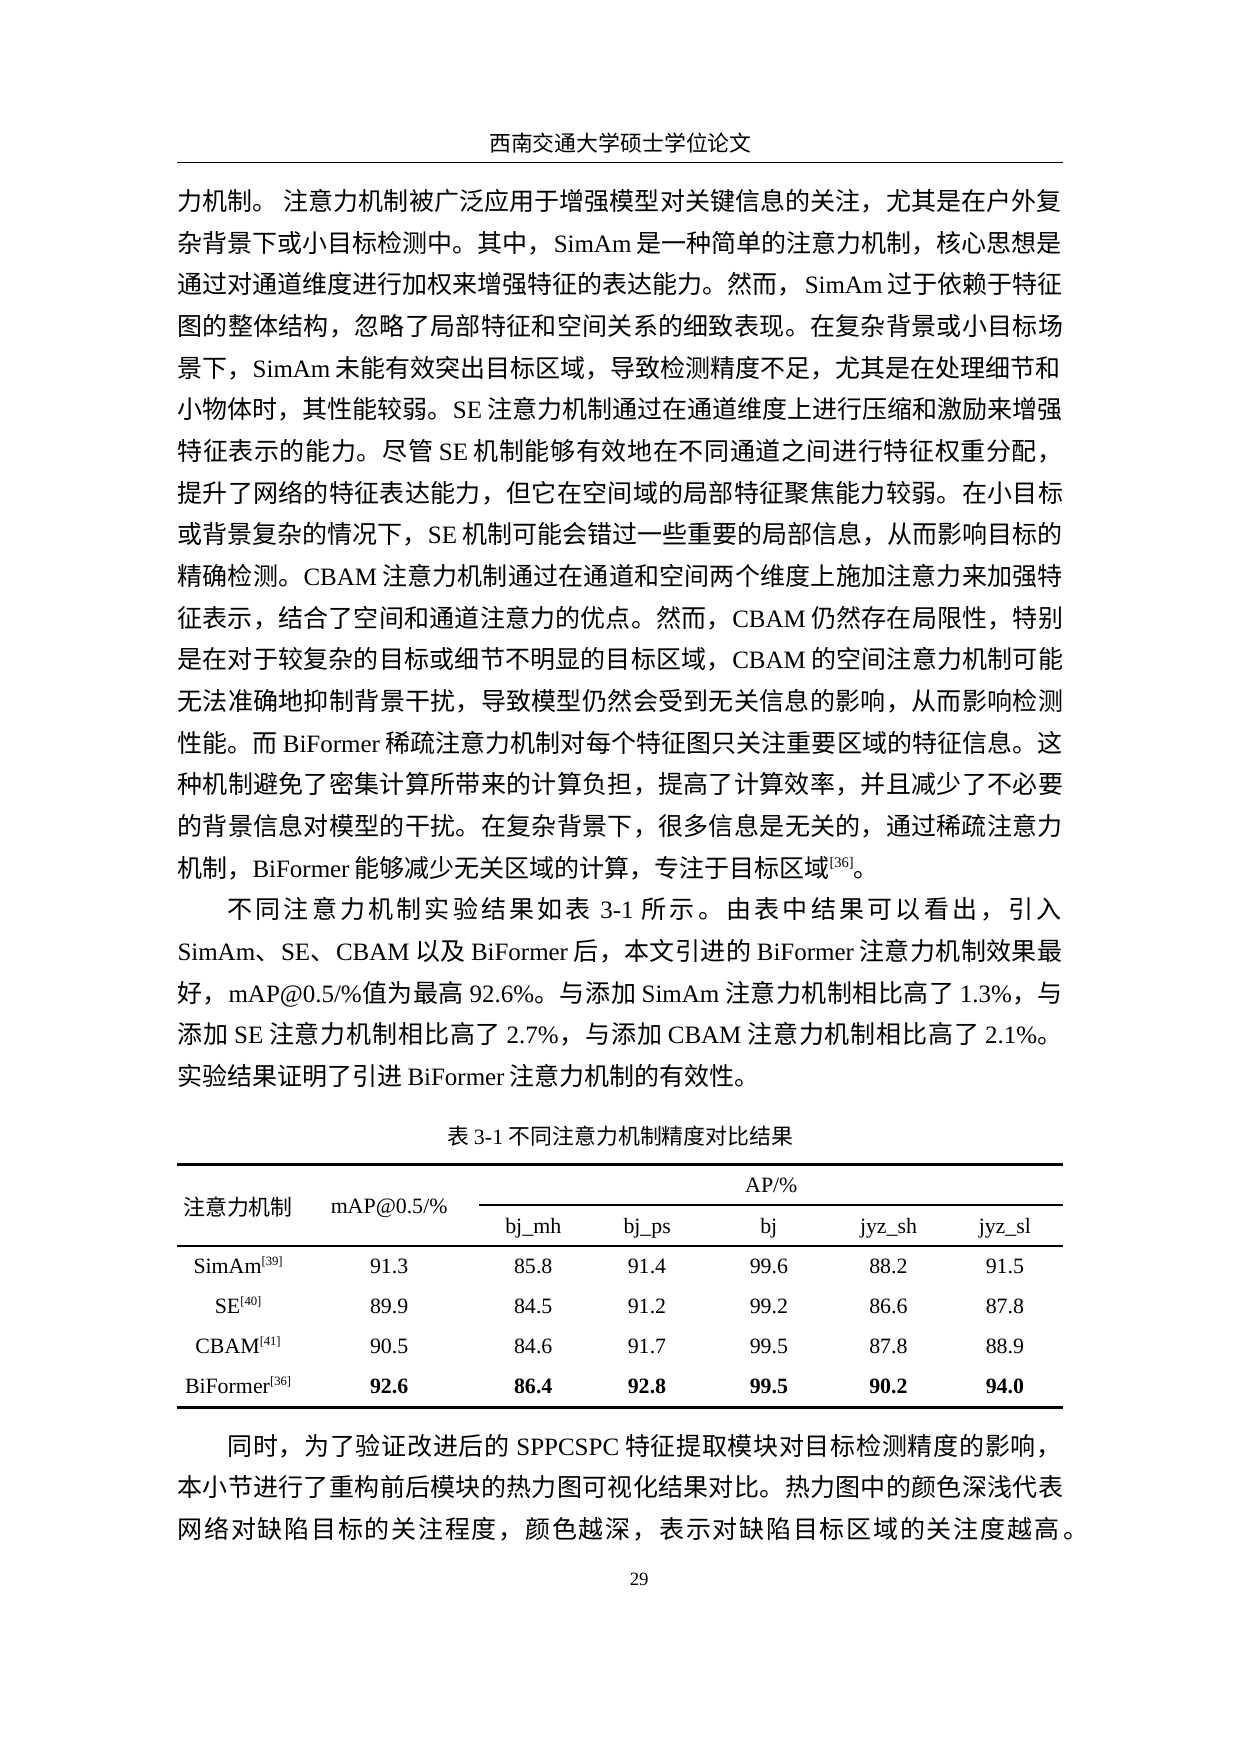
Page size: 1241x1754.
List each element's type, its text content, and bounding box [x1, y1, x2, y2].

table_cell 99.2 [707, 1286, 830, 1326]
table_cell 91.2 [587, 1286, 707, 1326]
table_cell 90.2 [830, 1366, 946, 1406]
table_cell CBAM[41] [177, 1326, 298, 1366]
table_cell 86.6 [830, 1286, 946, 1326]
table_cell jyz_sl [946, 1206, 1063, 1244]
table_cell 92.6 [299, 1366, 479, 1406]
table_cell 91.3 [299, 1247, 479, 1286]
table_cell 91.5 [946, 1247, 1063, 1286]
text 表3-1 不同注意力机制精度对比结果 [177, 1119, 1063, 1151]
table_cell bj_mh [479, 1206, 587, 1244]
table_header mAP@0.5/% [299, 1166, 479, 1244]
table_cell 86.4 [479, 1366, 587, 1406]
table_header AP/% [479, 1166, 1063, 1204]
table_cell 87.8 [830, 1326, 946, 1366]
table_cell 94.0 [946, 1366, 1063, 1406]
text 不同注意力机制实验结果如表3-1所示。由表中结果可以看出，引入SimAm、SE、CBAM以及BiFormer后，本文引进的BiFormer注意力机制效果最好，mAP@0.5/%值为最高92.6%。与添加SimAm注意力机制相比高了1.3%，与添加SE注意力机制相比高了2.7%，与添加CBAM注意力机制相比高了2.1%。实验结果证明了引进BiFormer注意力机制的有效性。 [177, 886, 1063, 1094]
table_cell 87.8 [946, 1286, 1063, 1326]
table_cell 99.6 [707, 1247, 830, 1286]
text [177, 177, 1063, 886]
table_cell BiFormer[36] [177, 1366, 298, 1406]
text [177, 1422, 1063, 1547]
table_cell SimAm[39] [177, 1247, 298, 1286]
table_cell 90.5 [299, 1326, 479, 1366]
table_cell SE[40] [177, 1286, 298, 1326]
table_cell 91.7 [587, 1326, 707, 1366]
table_cell jyz_sh [830, 1206, 946, 1244]
table_cell 84.5 [479, 1286, 587, 1326]
table_cell bj [707, 1206, 830, 1244]
table_cell bj_ps [587, 1206, 707, 1244]
table_cell 88.2 [830, 1247, 946, 1286]
table_cell 84.6 [479, 1326, 587, 1366]
table_cell 99.5 [707, 1366, 830, 1406]
table_cell 85.8 [479, 1247, 587, 1286]
table_cell 88.9 [946, 1326, 1063, 1366]
table_cell 89.9 [299, 1286, 479, 1326]
table_cell 99.5 [707, 1326, 830, 1366]
table_cell 91.4 [587, 1247, 707, 1286]
table_header 注意力机制 [177, 1166, 298, 1244]
table_cell 92.8 [587, 1366, 707, 1406]
